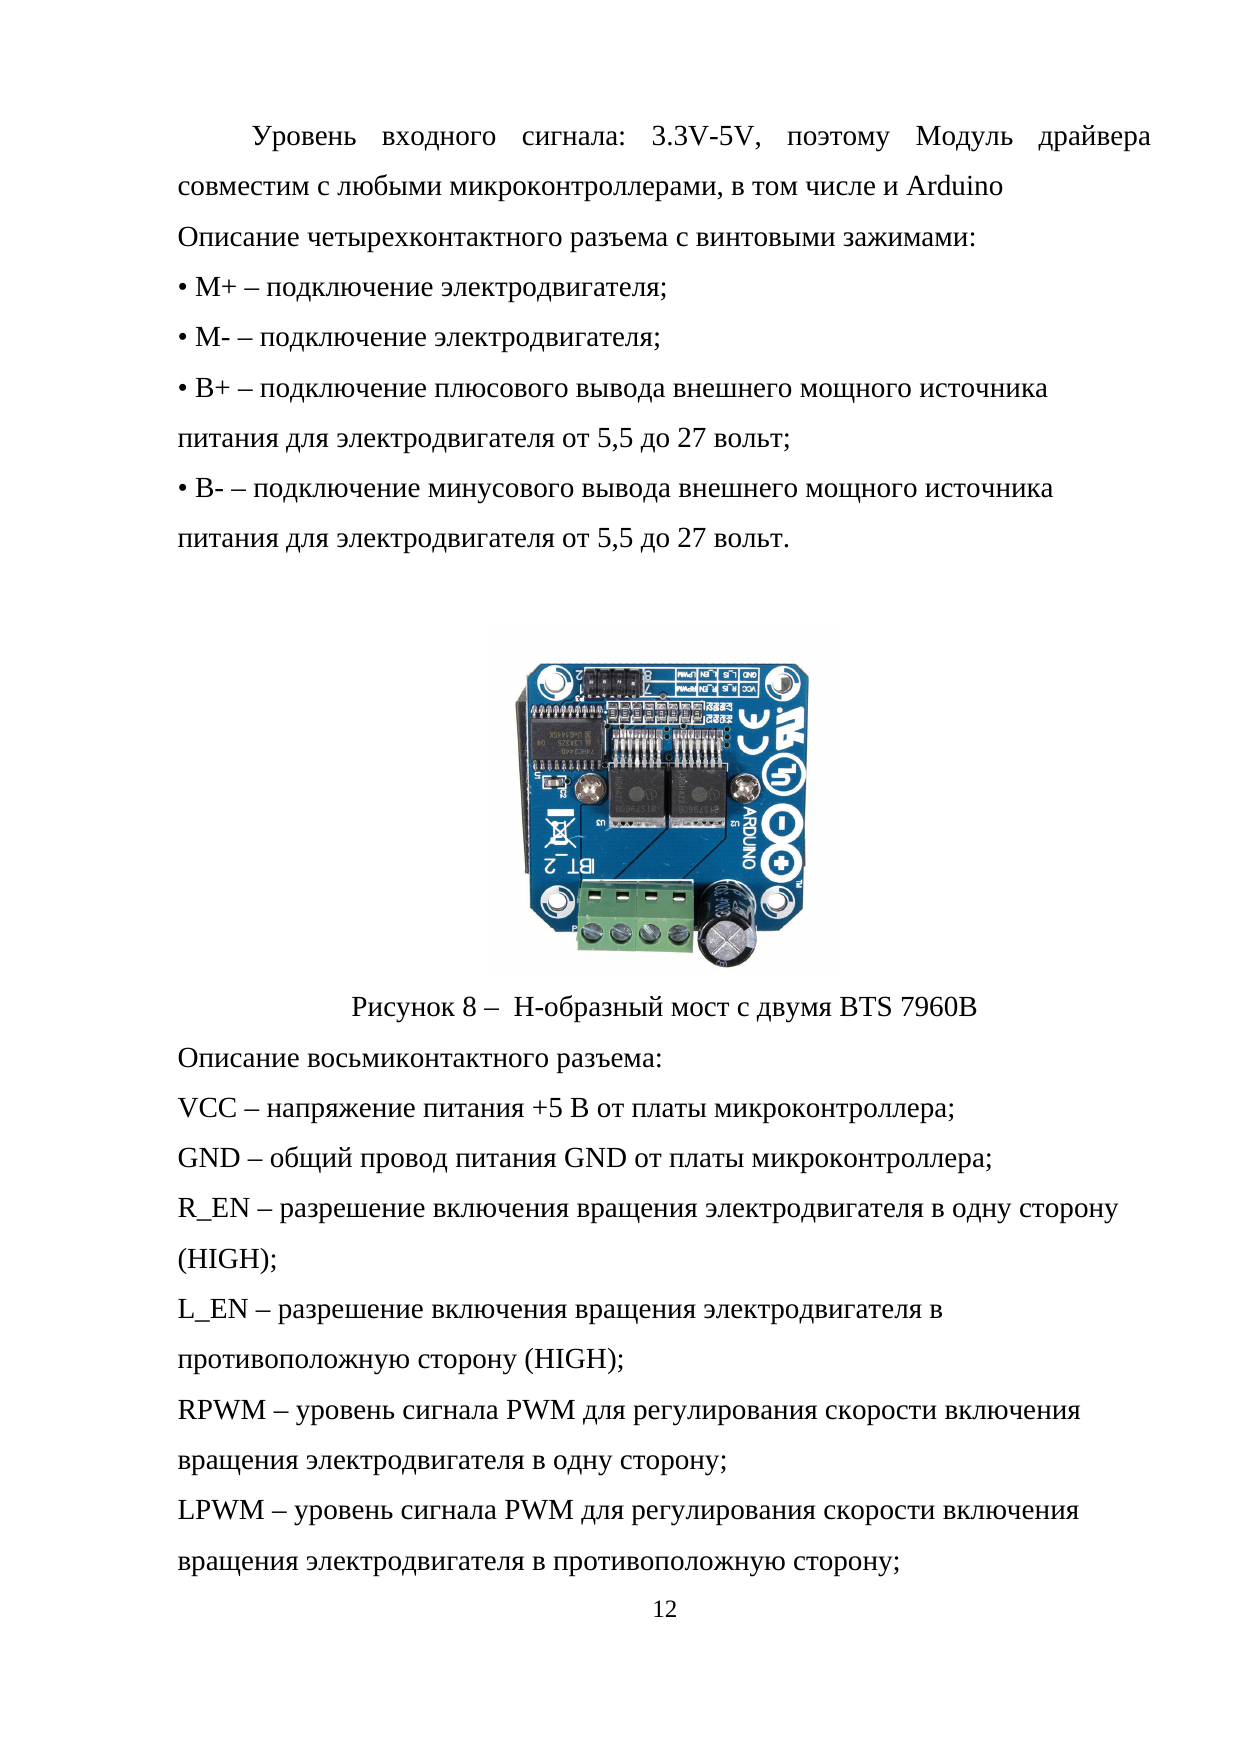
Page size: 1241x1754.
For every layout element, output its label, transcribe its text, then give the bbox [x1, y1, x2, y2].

text Уровень входного сигнала: 3.3V-5V, поэтому Модуль драйвера совместим с любыми микроконтроллерами, в том числе и Arduino [177, 118, 1152, 202]
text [177, 1040, 1152, 1576]
picture [488, 621, 841, 973]
text Описание четырехконтактного разъема с винтовыми зажимами: • М+ – подключение электродвигателя; • М- – подключение электродвигателя; • B+ – подключение плюсового вывода внешнего мощного источника питания для электродвигателя от 5,5 до 27 вольт; • B- – подключение минусового вывода внешнего мощного источника питания для электродвигателя от 5,5 до 27 вольт. [177, 219, 1152, 554]
text Рисунок 8 – H-образный мост с двумя BTS 7960B [177, 989, 1152, 1023]
